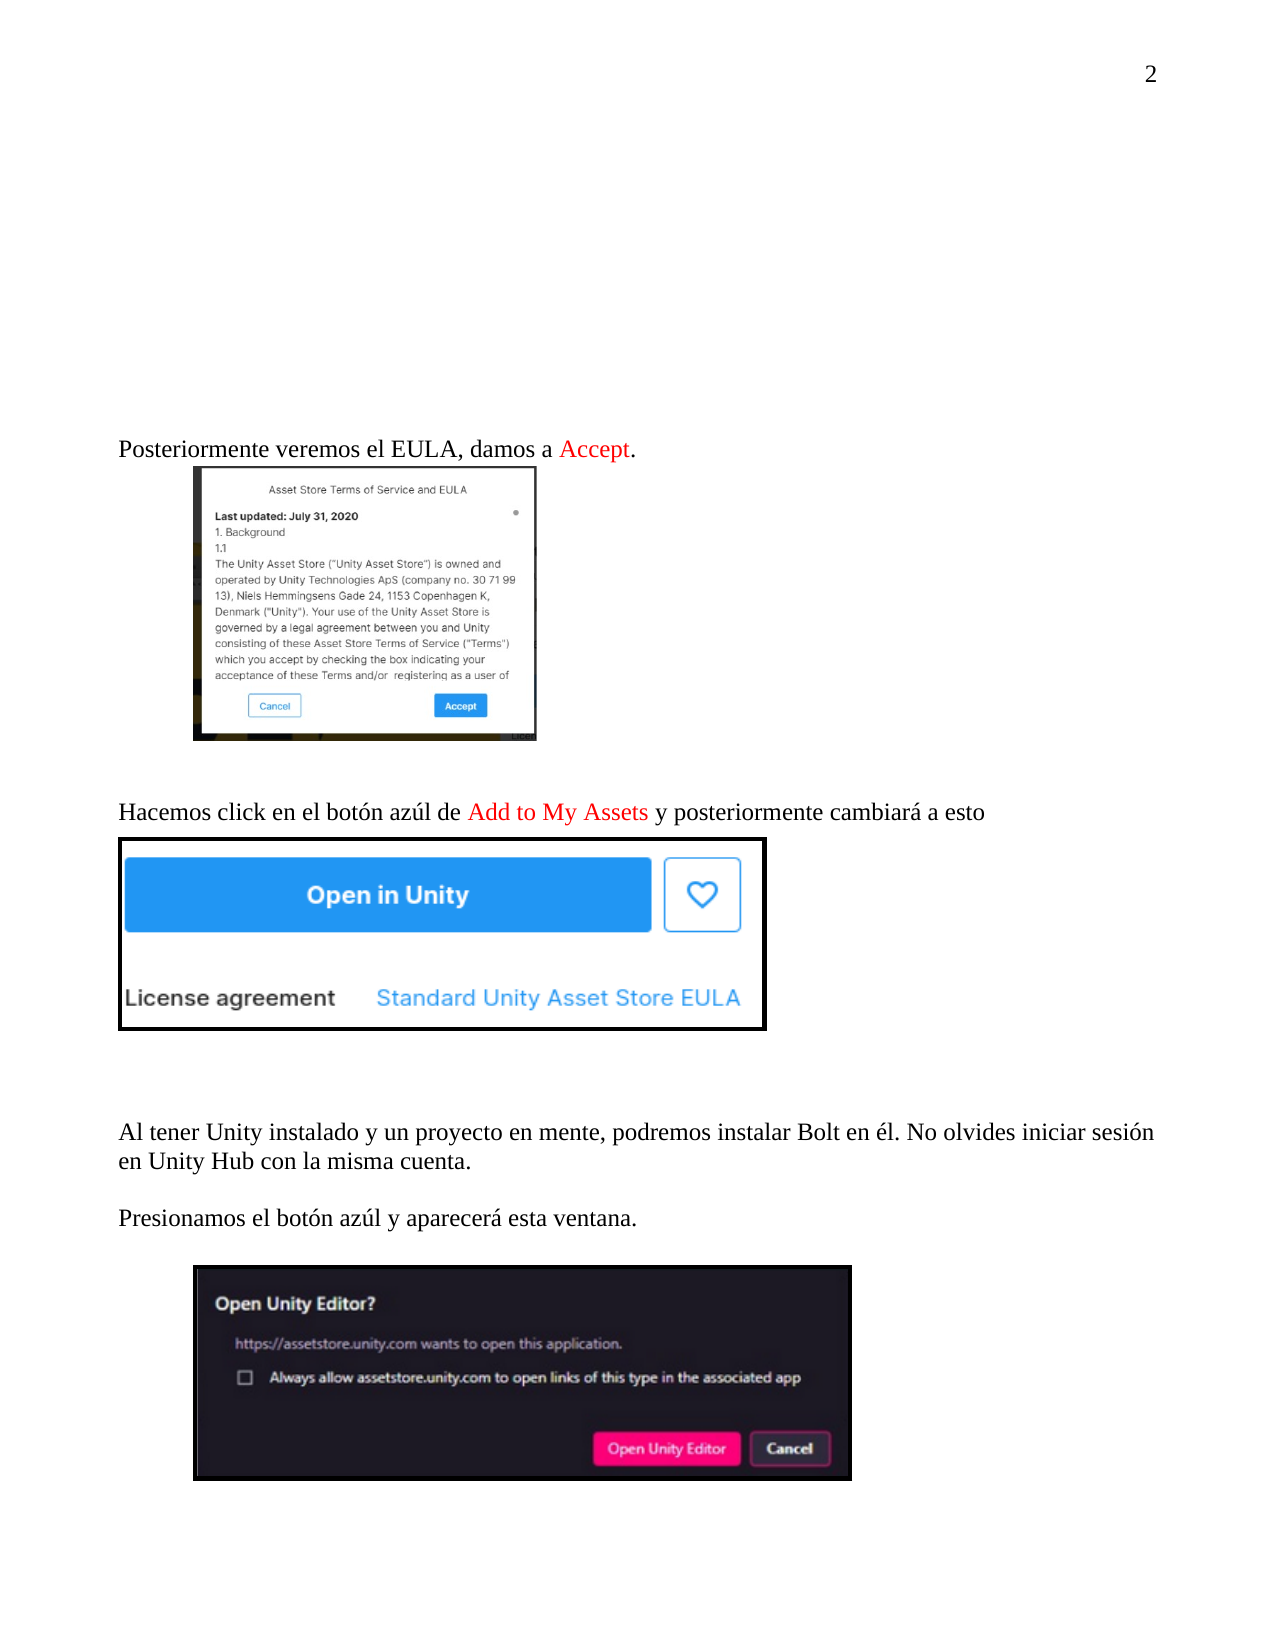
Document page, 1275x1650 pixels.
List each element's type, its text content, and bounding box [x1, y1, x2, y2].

text Hacemos click en el botón azúl de Add to My Assets y posteriormente cambiará a esto [118, 797, 1157, 826]
picture [197, 1269, 848, 1476]
text Presionamos el botón azúl y aparecerá esta ventana. [118, 1203, 1157, 1232]
picture [193, 466, 537, 741]
text Al tener Unity instalado y un proyecto en mente, podremos instalar Bolt en él. No olvides iniciar sesión en Unity Hub con la misma cuenta. [118, 1117, 1157, 1175]
text Posteriormente veremos el EULA, damos a Accept. [118, 434, 1157, 463]
picture [122, 841, 762, 1027]
